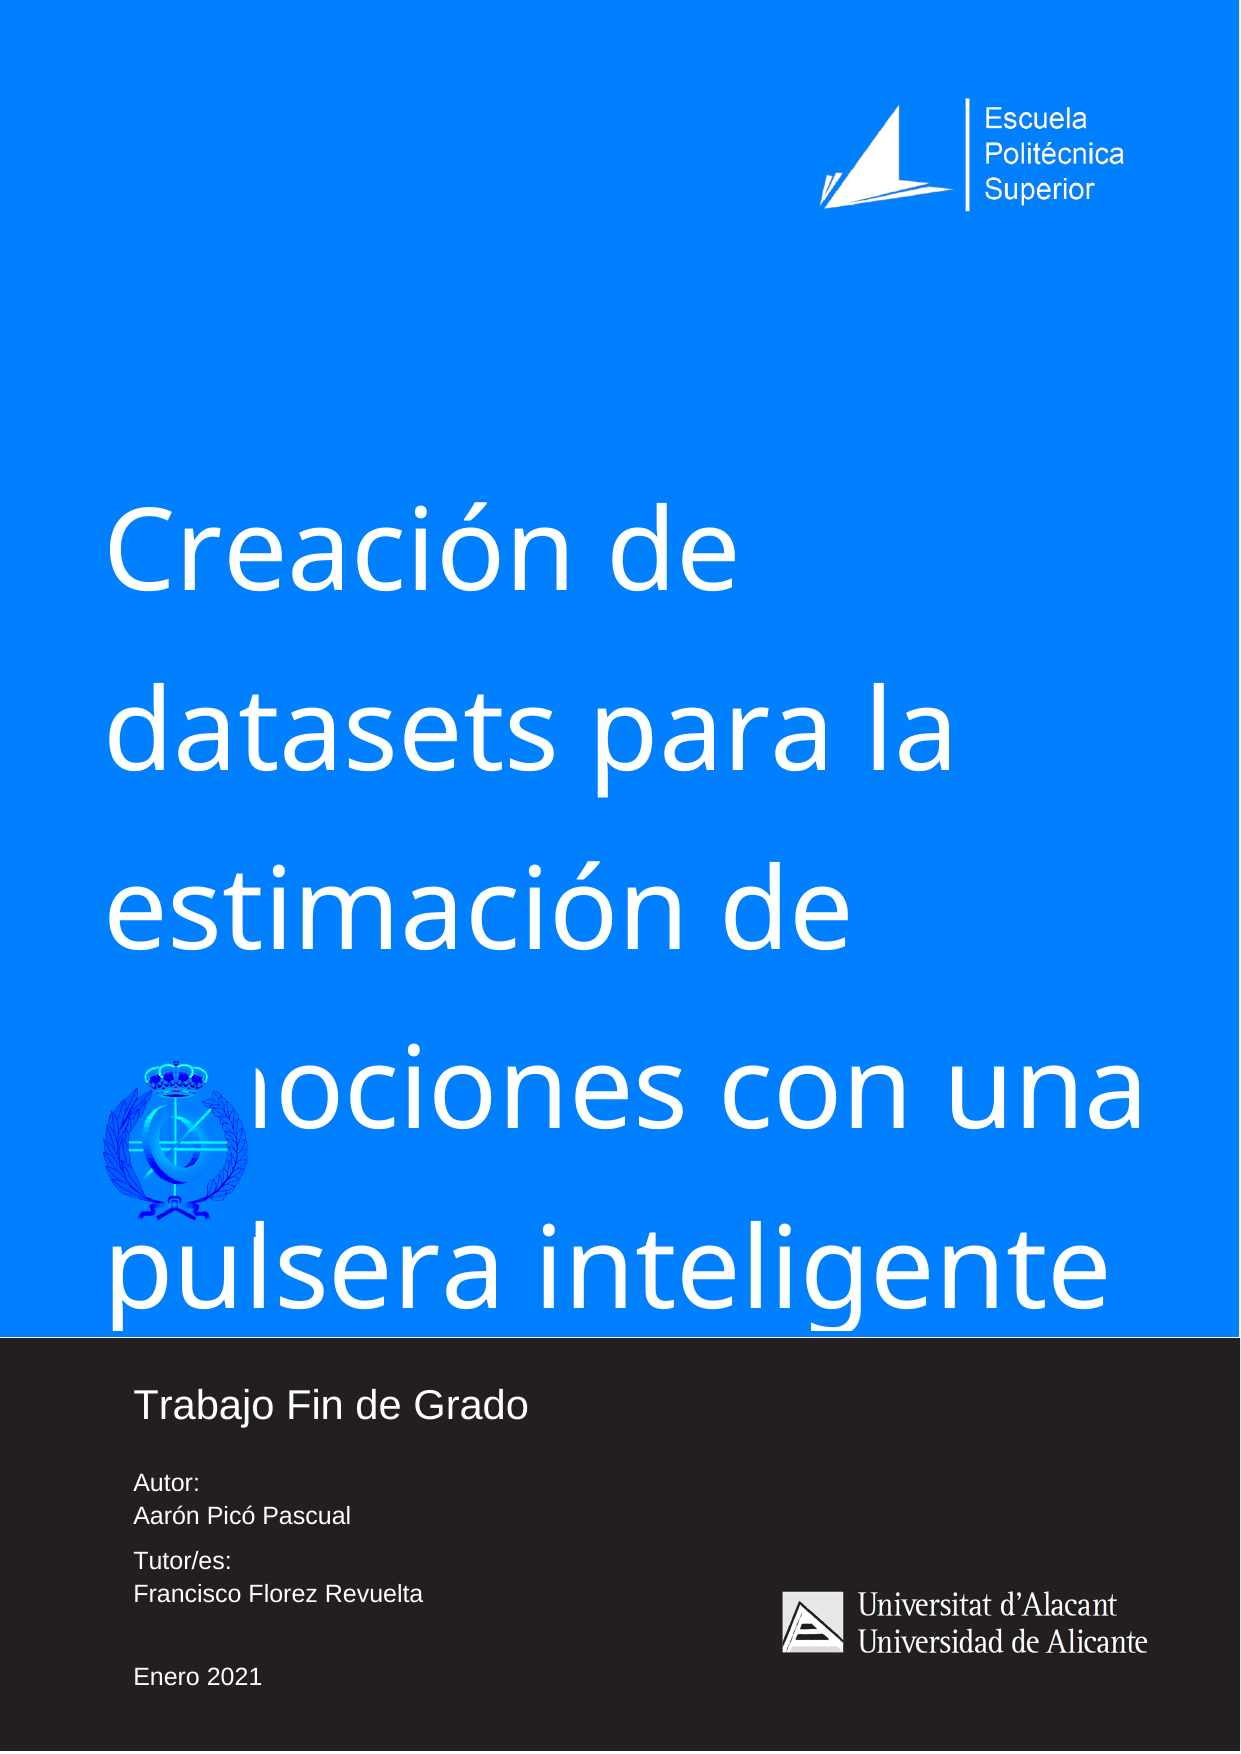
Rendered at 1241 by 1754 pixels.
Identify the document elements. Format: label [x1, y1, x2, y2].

picture [83, 1048, 256, 1237]
picture [755, 1570, 1239, 1749]
picture [795, 83, 1148, 225]
